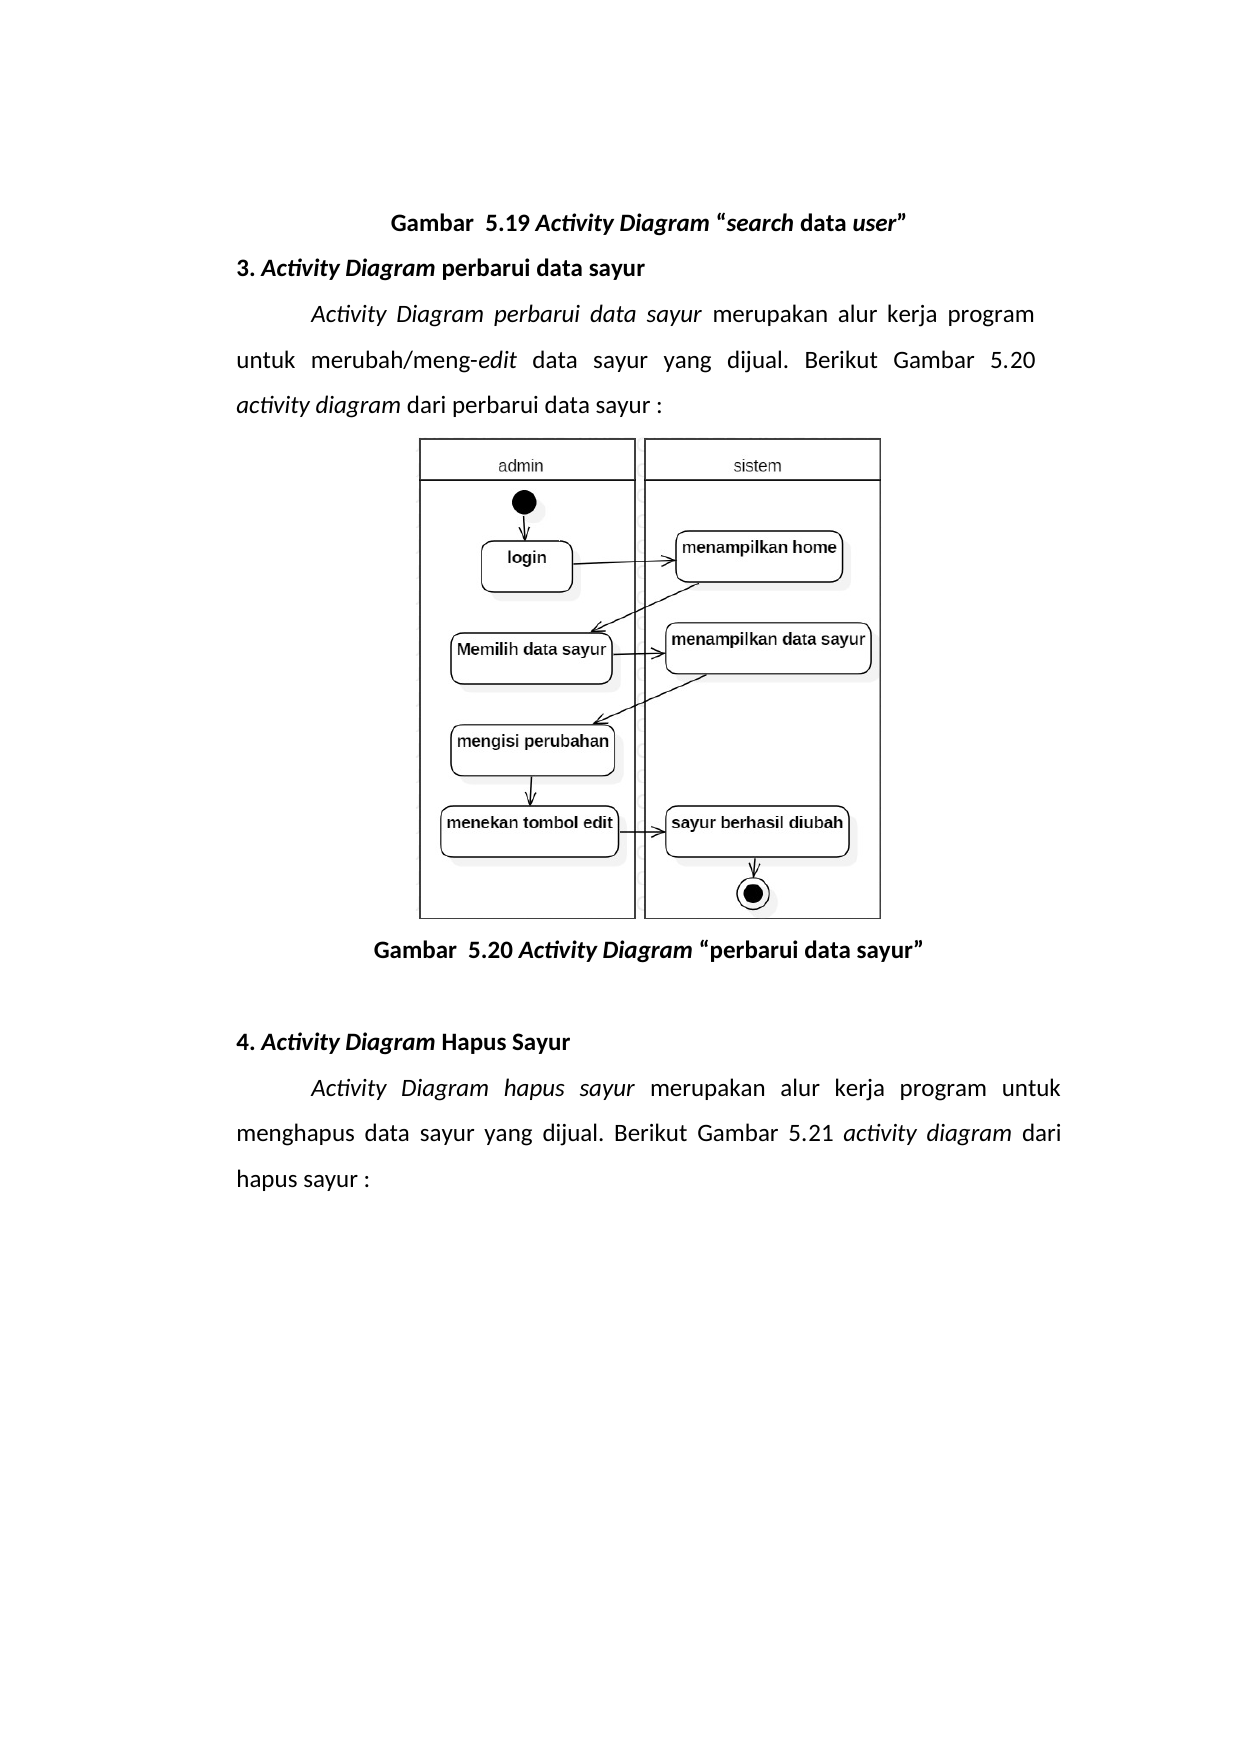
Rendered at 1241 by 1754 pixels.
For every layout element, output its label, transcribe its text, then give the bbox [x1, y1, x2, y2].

text 4. Activity Diagram Hapus Sayur [236, 1026, 1061, 1056]
picture [415, 435, 882, 920]
text Activity Diagram perbarui data sayur merupakan alur kerja program untuk merubah/meng-edit data sayur yang dijual. Berikut Gambar 5.20 activity diagram dari perbarui data sayur : [236, 298, 1035, 420]
subtitle Gambar 5.19 Activity Diagram “search data user” [236, 207, 1061, 237]
text 3. Activity Diagram perbarui data sayur [236, 252, 1061, 283]
text Activity Diagram hapus sayur merupakan alur kerja program untuk menghapus data sayur yang dijual. Berikut Gambar 5.21 activity diagram dari hapus sayur : [236, 1072, 1061, 1194]
subtitle Gambar 5.20 Activity Diagram “perbarui data sayur” [236, 934, 1061, 965]
